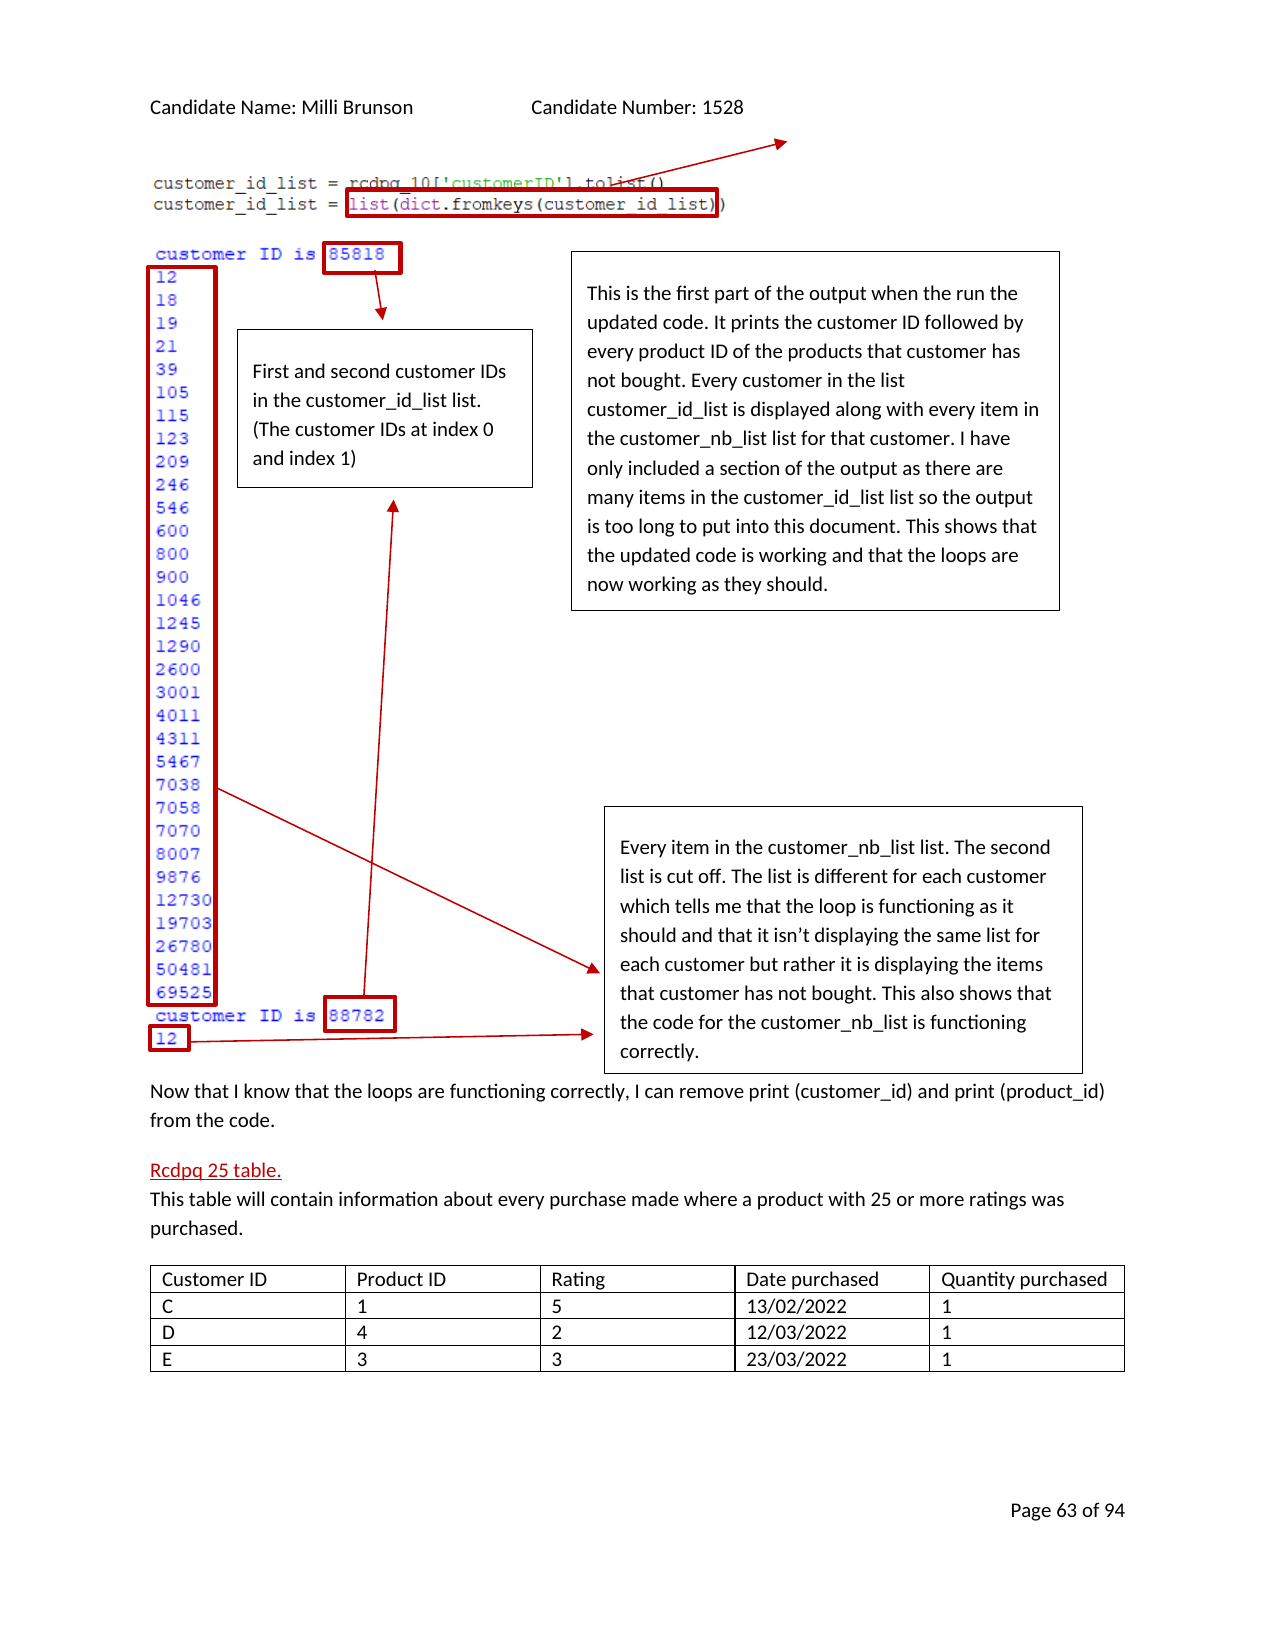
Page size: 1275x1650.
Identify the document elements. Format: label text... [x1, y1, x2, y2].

picture [326, 245, 398, 271]
table_cell D [151, 1319, 345, 1345]
table_cell 4 [346, 1319, 540, 1345]
picture [327, 999, 393, 1029]
table_header Quantity purchased [930, 1266, 1124, 1292]
table_cell 3 [541, 1346, 734, 1371]
table_cell C [151, 1293, 345, 1318]
table_header Rating [541, 1266, 734, 1292]
text Now that I know that the loops are functioning correctly, I can remove print (customer_id) and print (product_id) from the code. [150, 1078, 1125, 1132]
table_cell 2 [541, 1319, 734, 1345]
picture [150, 269, 213, 1003]
table_cell 1 [930, 1346, 1124, 1371]
picture [150, 242, 402, 876]
table_cell 1 [930, 1293, 1124, 1318]
table_cell 1 [930, 1319, 1124, 1345]
table_cell 23/03/2022 [736, 1346, 929, 1371]
table_cell 1 [346, 1293, 540, 1318]
table_cell 3 [346, 1346, 540, 1371]
picture [349, 192, 715, 214]
table_cell 12/03/2022 [736, 1319, 929, 1345]
picture [150, 173, 653, 218]
table_cell 5 [541, 1293, 734, 1318]
table_cell E [151, 1346, 345, 1371]
table_cell 13/02/2022 [736, 1293, 929, 1318]
table_header Customer ID [151, 1266, 345, 1292]
picture [152, 1028, 187, 1048]
picture [612, 173, 734, 218]
picture [150, 1039, 402, 1054]
table_header Product ID [346, 1266, 540, 1292]
text Rcdpq 25 table. This table will contain information about every purchase made where a product with 25 or more ratings was purchased. [150, 1157, 1125, 1241]
picture [150, 790, 402, 1041]
table_header Date purchased [736, 1266, 929, 1292]
